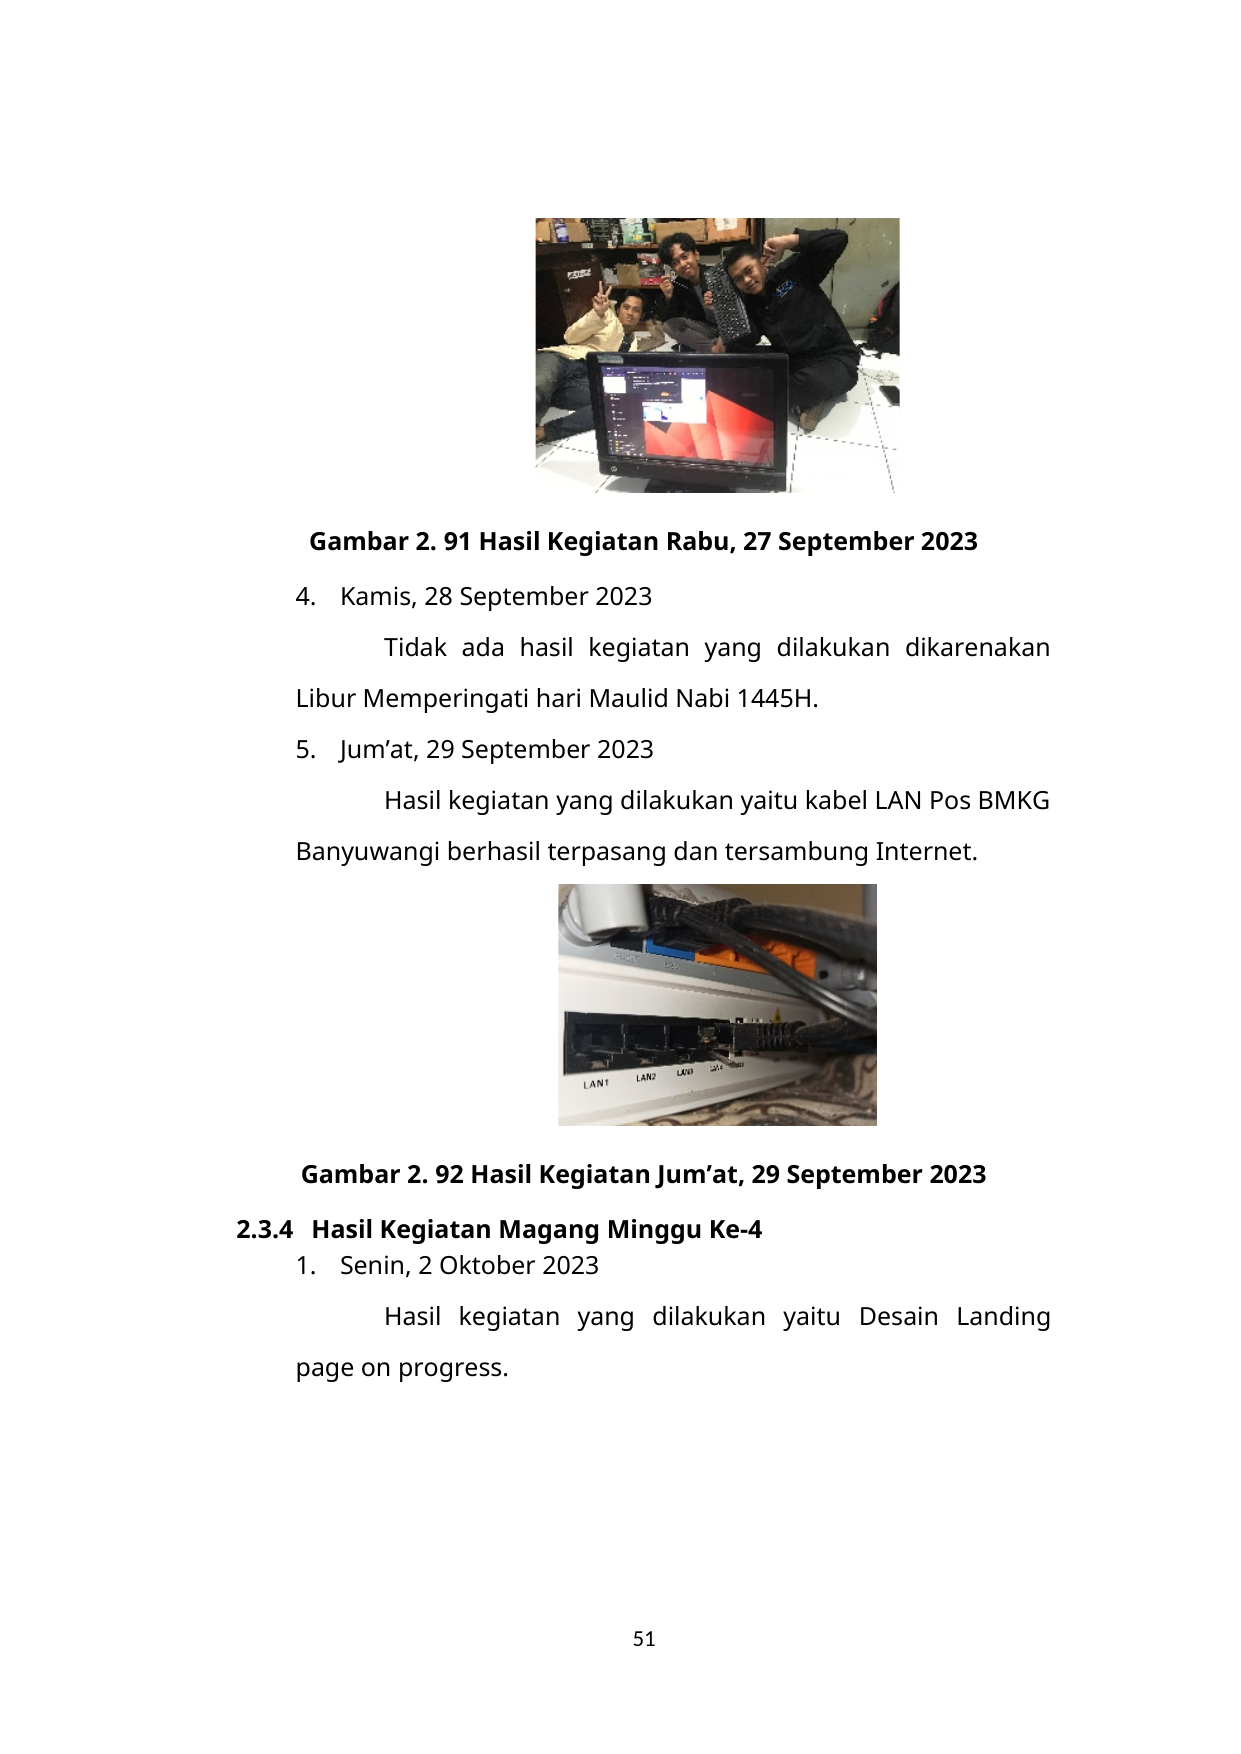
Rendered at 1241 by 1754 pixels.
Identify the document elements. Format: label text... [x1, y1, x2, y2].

list Kamis, 28 September 2023 [295, 578, 1051, 613]
list Senin, 2 Oktober 2023 [295, 1248, 1051, 1282]
list Jum’at, 29 September 2023 [295, 732, 1051, 766]
list Tidak ada hasil kegiatan yang dilakukan dikarenakan Libur Memperingati hari Maulid Nabi 1445H. [295, 629, 1051, 715]
list Hasil kegiatan yang dilakukan yaitu kabel LAN Pos BMKG Banyuwangi berhasil terpasang dan tersambung Internet. [295, 783, 1051, 868]
list Hasil kegiatan yang dilakukan yaitu Desain Landing page on progress. [295, 1299, 1051, 1384]
subtitle Hasil Kegiatan Magang Minggu Ke-4 [236, 1211, 1051, 1245]
text Gambar 2. 91 Hasil Kegiatan Rabu, 27 September 2023 [236, 524, 1051, 558]
picture [558, 884, 877, 1126]
text Gambar 2. 92 Hasil Kegiatan Jum’at, 29 September 2023 [236, 1156, 1051, 1190]
picture [535, 218, 900, 493]
